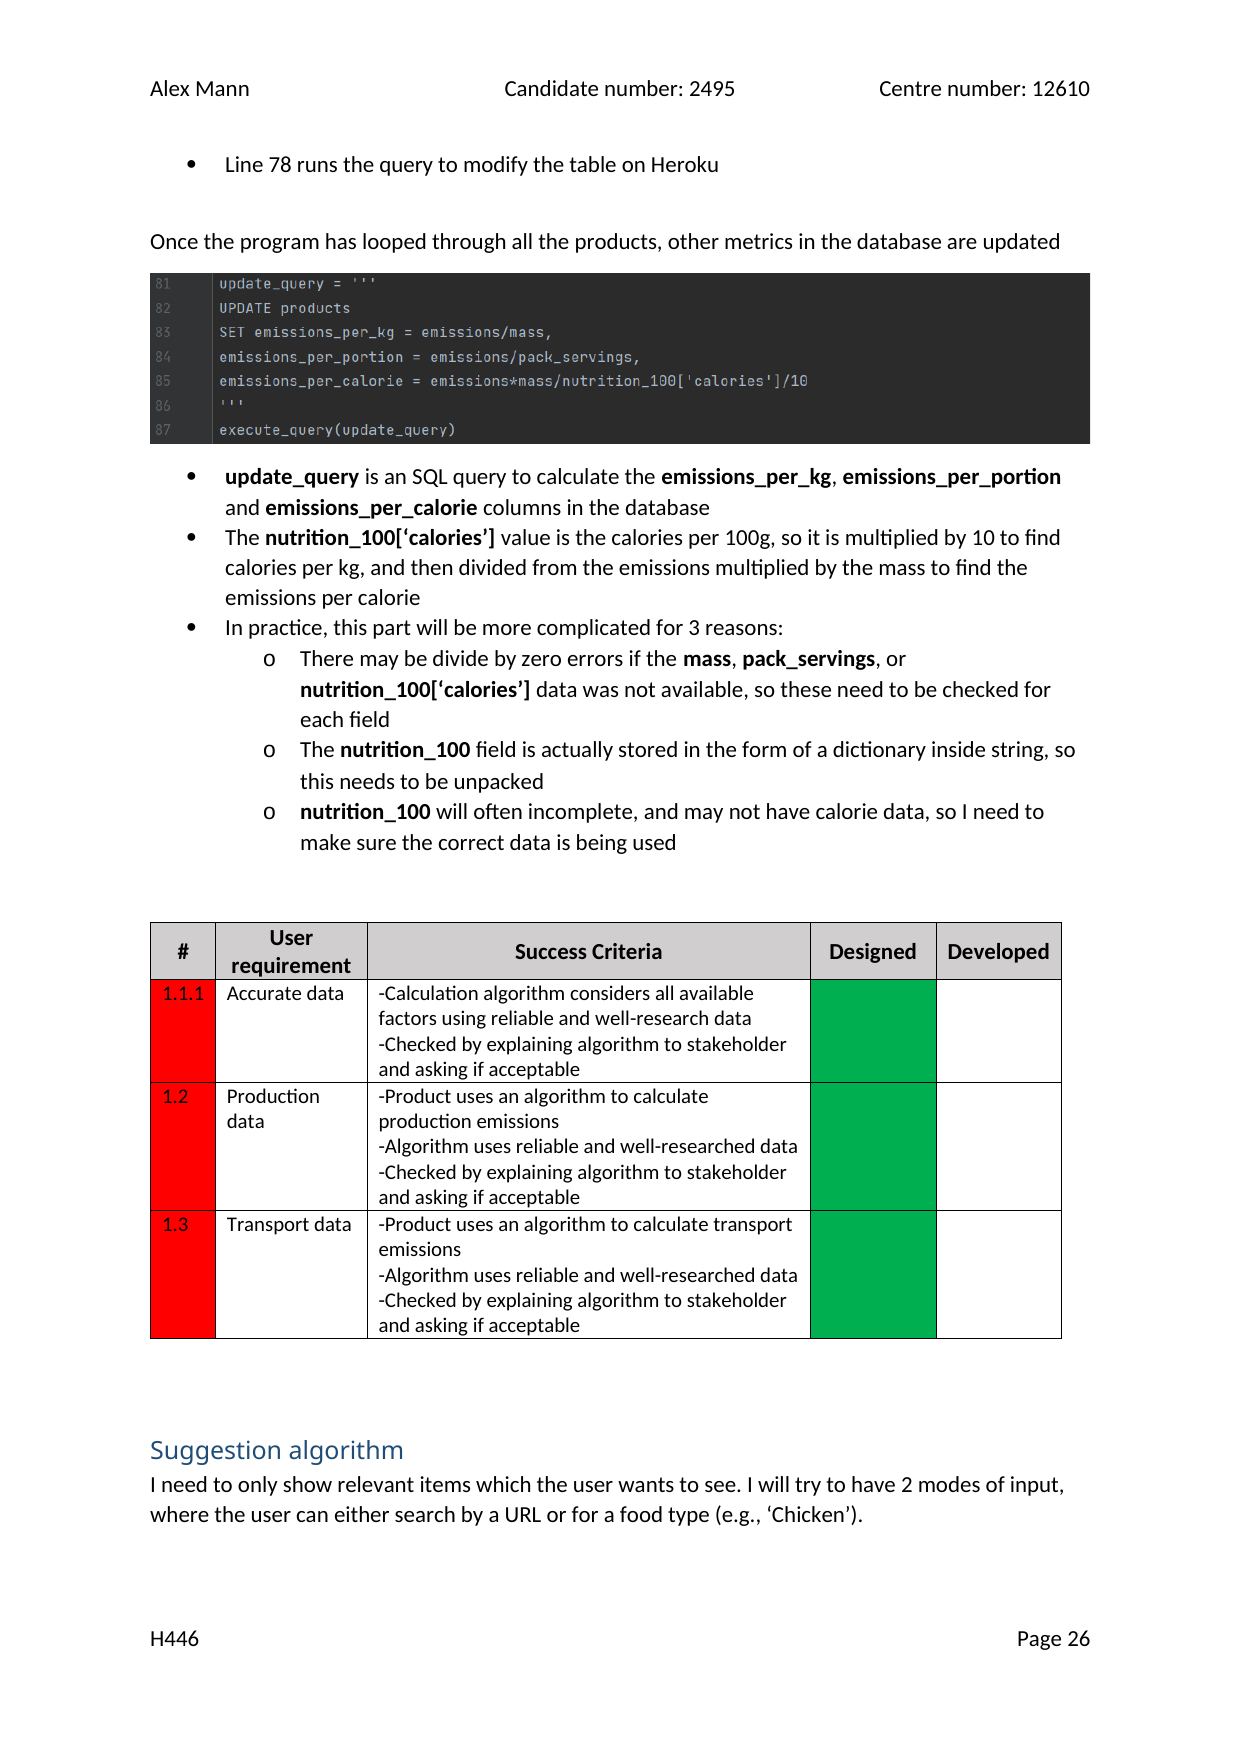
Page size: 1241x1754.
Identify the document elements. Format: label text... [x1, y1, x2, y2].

subtitle Suggestion algorithm [150, 1433, 1090, 1467]
list update_query is an SQL query to calculate the emissions_per_kg, emissions_per_portion and emissions_per_calorie columns in the database [187, 462, 1090, 521]
table_header Success Criteria [368, 923, 810, 979]
table_cell 1.3 [151, 1211, 215, 1338]
table_cell Accurate data [216, 980, 367, 1082]
table_cell [937, 1083, 1061, 1210]
list The nutrition_100 field is actually stored in the form of a dictionary inside string, so this needs to be unpacked [262, 735, 1090, 795]
table_cell [811, 1083, 936, 1210]
table_cell 1.1.1 [151, 980, 215, 1082]
table_cell [937, 980, 1061, 1082]
table_cell Production data [216, 1083, 367, 1210]
table_cell [937, 1211, 1061, 1338]
table_header Developed [937, 923, 1061, 979]
list There may be divide by zero errors if the mass, pack_servings, or nutrition_100[‘calories’] data was not available, so these need to be checked for each field [262, 644, 1090, 733]
table_header # [151, 923, 215, 979]
text Once the program has looped through all the products, other metrics in the database are updated [150, 227, 1090, 255]
table_cell Transport data [216, 1211, 367, 1338]
list nutrition_100 will often incomplete, and may not have calorie data, so I need to make sure the correct data is being used [262, 797, 1090, 856]
table_header User requirement [216, 923, 367, 979]
table_cell -Product uses an algorithm to calculate transport emissions -Algorithm uses reliable and well-researched data -Checked by explaining algorithm to stakeholder and asking if acceptable [368, 1211, 810, 1338]
table_cell -Product uses an algorithm to calculate production emissions -Algorithm uses reliable and well-researched data -Checked by explaining algorithm to stakeholder and asking if acceptable [368, 1083, 810, 1210]
table_header Designed [811, 923, 936, 979]
list Line 78 runs the query to modify the table on Heroku [187, 150, 1090, 178]
table_cell [811, 1211, 936, 1338]
list In practice, this part will be more complicated for 3 reasons: [187, 613, 1090, 641]
table_cell -Calculation algorithm considers all available factors using reliable and well-research data -Checked by explaining algorithm to stakeholder and asking if acceptable [368, 980, 810, 1082]
table_cell [811, 980, 936, 1082]
list The nutrition_100[‘calories’] value is the calories per 100g, so it is multiplied by 10 to find calories per kg, and then divided from the emissions multiplied by the mass to find the emissions per calorie [187, 523, 1090, 611]
picture [150, 273, 1091, 444]
text I need to only show relevant items which the user wants to see. I will try to have 2 modes of input, where the user can either search by a URL or for a food type (e.g., ‘Chicken’). [150, 1470, 1090, 1528]
table_cell 1.2 [151, 1083, 215, 1210]
